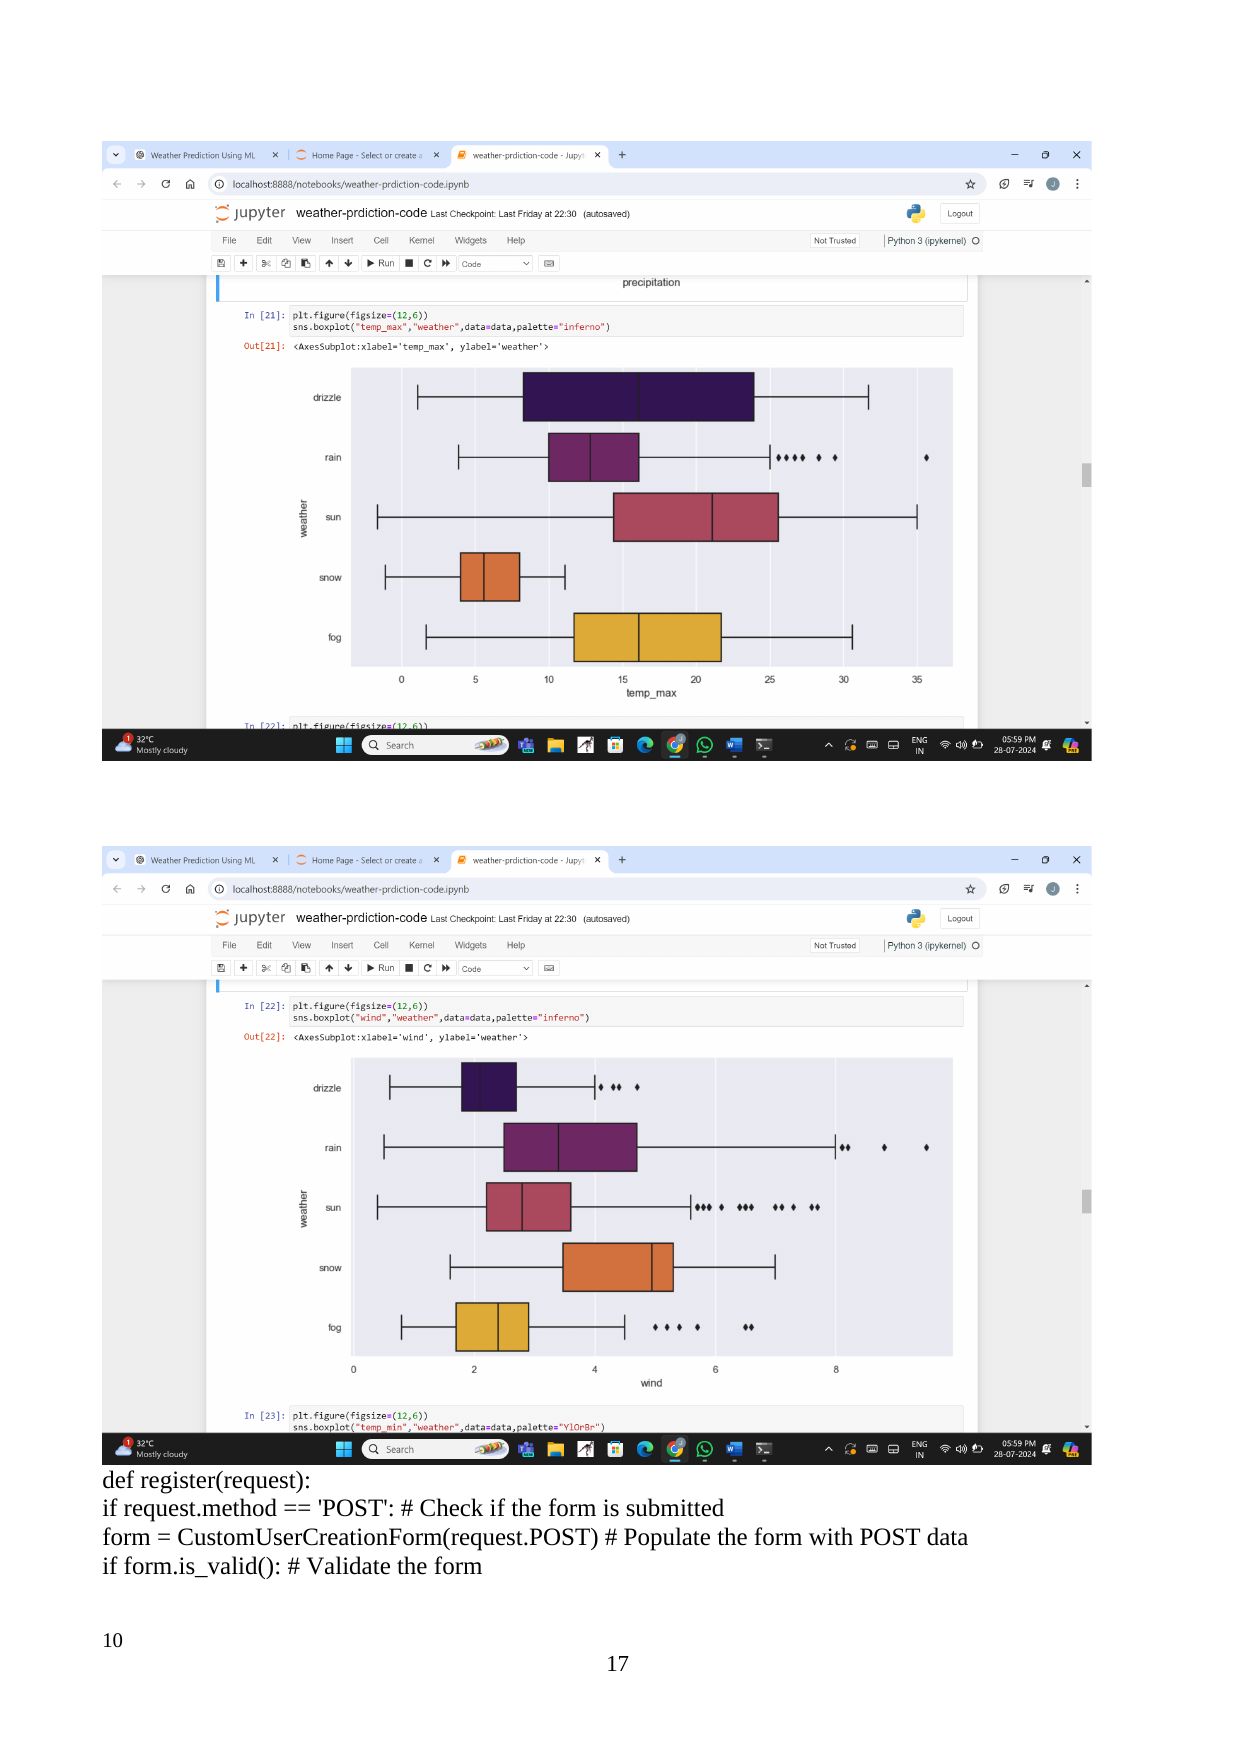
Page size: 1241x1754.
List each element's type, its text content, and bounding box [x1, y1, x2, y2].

picture [102, 846, 1092, 1465]
text def register(request): [102, 1465, 1198, 1493]
text form = CustomUserCreationForm(request.POST) # Populate the form with POST data [102, 1522, 1198, 1551]
text if request.method == 'POST': # Check if the form is submitted [102, 1493, 1198, 1522]
text if form.is_valid(): # Validate the form [102, 1551, 1198, 1580]
picture [102, 141, 1092, 761]
